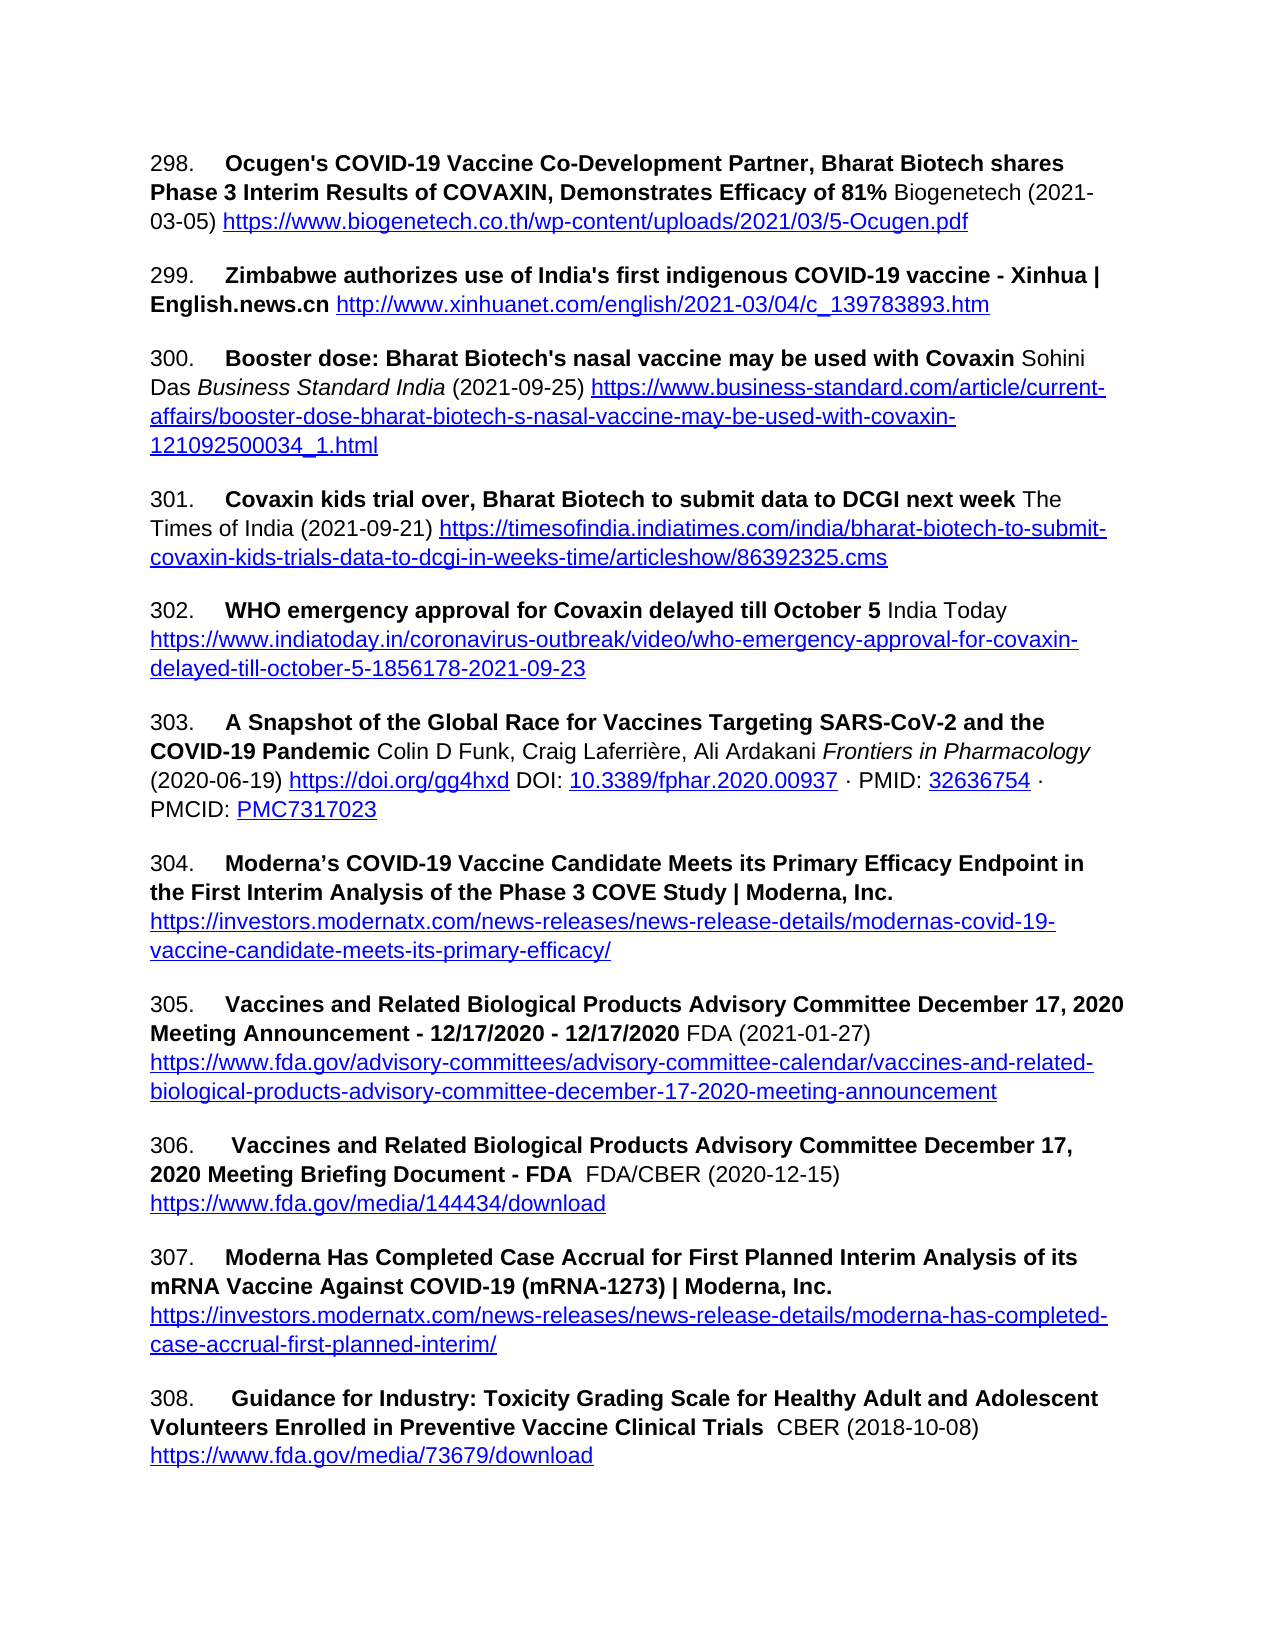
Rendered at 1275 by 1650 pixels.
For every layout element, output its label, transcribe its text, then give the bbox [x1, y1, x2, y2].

text 307. Moderna Has Completed Case Accrual for First Planned Interim Analysis of its mRNA Vaccine Against COVID-19 (mRNA-1273) | Moderna, Inc. https://investors.modernatx.com/news-releases/news-release-details/moderna-has-completed-case-accrual-first-planned-interim/ [150, 1244, 1125, 1357]
text 304. Moderna’s COVID-19 Vaccine Candidate Meets its Primary Efficacy Endpoint in the First Interim Analysis of the Phase 3 COVE Study | Moderna, Inc. https://investors.modernatx.com/news-releases/news-release-details/modernas-covid-19-vaccine-candidate-meets-its-primary-efficacy/ [150, 850, 1125, 963]
text 300. Booster dose: Bharat Biotech's nasal vaccine may be used with Covaxin Sohini Das Business Standard India (2021-09-25) https://www.business-standard.com/article/current-affairs/booster-dose-bharat-biotech-s-nasal-vaccine-may-be-used-with-covaxin-121092500034_1.html [150, 345, 1125, 458]
text 298. Ocugen's COVID-19 Vaccine Co-Development Partner, Bharat Biotech shares Phase 3 Interim Results of COVAXIN, Demonstrates Efficacy of 81% Biogenetech (2021-03-05) https://www.biogenetech.co.th/wp-content/uploads/2021/03/5-Ocugen.pdf [150, 150, 1125, 234]
text 303. A Snapshot of the Global Race for Vaccines Targeting SARS-CoV-2 and the COVID-19 Pandemic Colin D Funk, Craig Laferrière, Ali Ardakani Frontiers in Pharmacology (2020-06-19) https://doi.org/gg4hxd DOI: 10.3389/fphar.2020.00937 · PMID: 32636754 · PMCID: PMC7317023 [150, 709, 1125, 823]
text 308. Guidance for Industry: Toxicity Grading Scale for Healthy Adult and Adolescent Volunteers Enrolled in Preventive Vaccine Clinical Trials CBER (2018-10-08) https://www.fda.gov/media/73679/download [150, 1384, 1125, 1469]
text 301. Covaxin kids trial over, Bharat Biotech to submit data to DCGI next week The Times of India (2021-09-21) https://timesofindia.indiatimes.com/india/bharat-biotech-to-submit-covaxin-kids-trials-data-to-dcgi-in-weeks-time/articleshow/86392325.cms [150, 486, 1125, 570]
text 305. Vaccines and Related Biological Products Advisory Committee December 17, 2020 Meeting Announcement - 12/17/2020 - 12/17/2020 FDA (2021-01-27) https://www.fda.gov/advisory-committees/advisory-committee-calendar/vaccines-and-related-biological-products-advisory-committee-december-17-2020-meeting-announcement [150, 991, 1125, 1104]
text 306. Vaccines and Related Biological Products Advisory Committee December 17, 2020 Meeting Briefing Document - FDA FDA/CBER (2020-12-15) https://www.fda.gov/media/144434/download [150, 1132, 1125, 1216]
text 299. Zimbabwe authorizes use of India's first indigenous COVID-19 vaccine - Xinhua | English.news.cn http://www.xinhuanet.com/english/2021-03/04/c_139783893.htm [150, 262, 1125, 317]
text 302. WHO emergency approval for Covaxin delayed till October 5 India Today https://www.indiatoday.in/coronavirus-outbreak/video/who-emergency-approval-for-covaxin-delayed-till-october-5-1856178-2021-09-23 [150, 597, 1125, 682]
